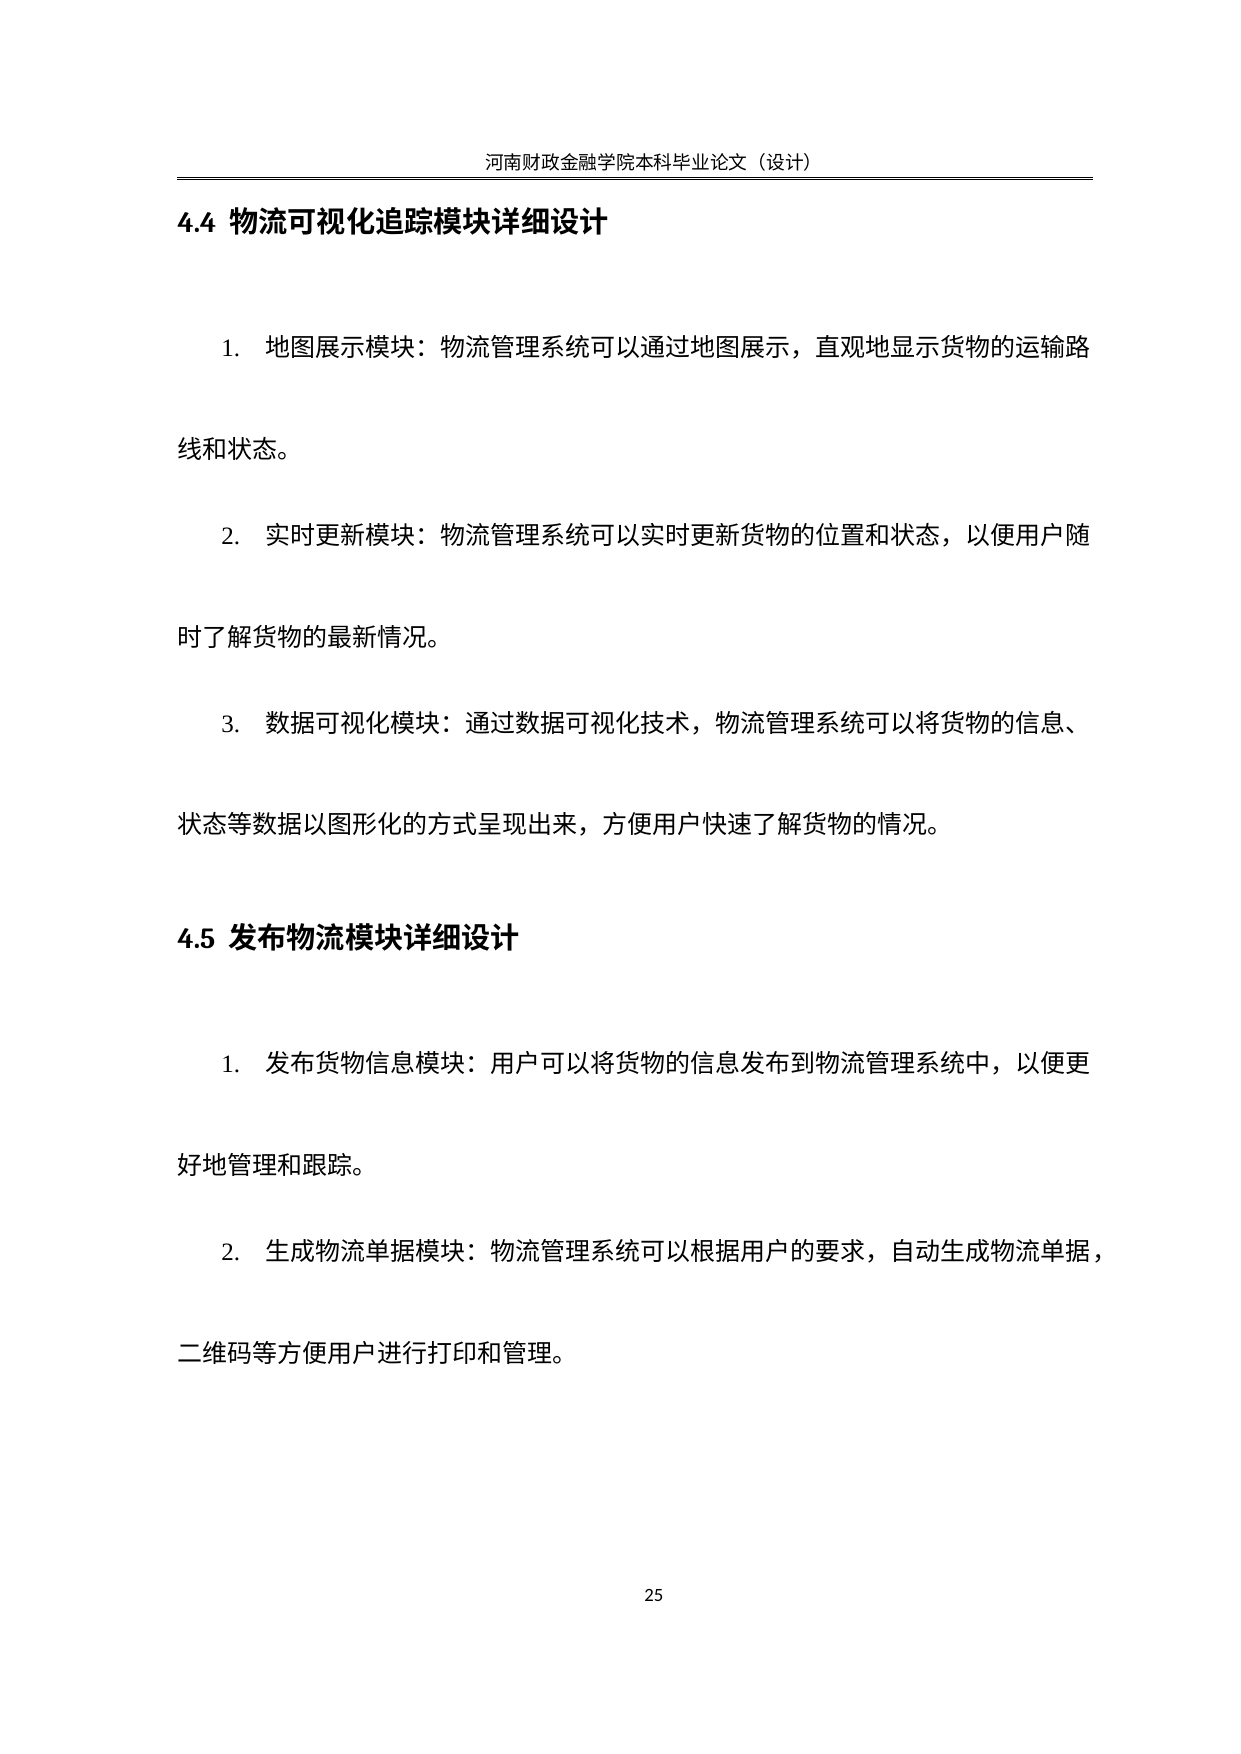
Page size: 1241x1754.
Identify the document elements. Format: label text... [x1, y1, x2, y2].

subtitle 物流可视化追踪模块详细设计 [177, 186, 1093, 253]
list 数据可视化模块：通过数据可视化技术，物流管理系统可以将货物的信息、状态等数据以图形化的方式呈现出来，方便用户快速了解货物的情况。 [177, 687, 1093, 857]
list 实时更新模块：物流管理系统可以实时更新货物的位置和状态，以便用户随时了解货物的最新情况。 [177, 499, 1093, 669]
list 地图展示模块：物流管理系统可以通过地图展示，直观地显示货物的运输路线和状态。 [177, 311, 1093, 481]
subtitle 发布物流模块详细设计 [177, 902, 1093, 970]
list 发布货物信息模块：用户可以将货物的信息发布到物流管理系统中，以便更好地管理和跟踪。 [177, 1028, 1093, 1198]
list 生成物流单据模块：物流管理系统可以根据用户的要求，自动生成物流单据，二维码等方便用户进行打印和管理。 [177, 1216, 1093, 1386]
